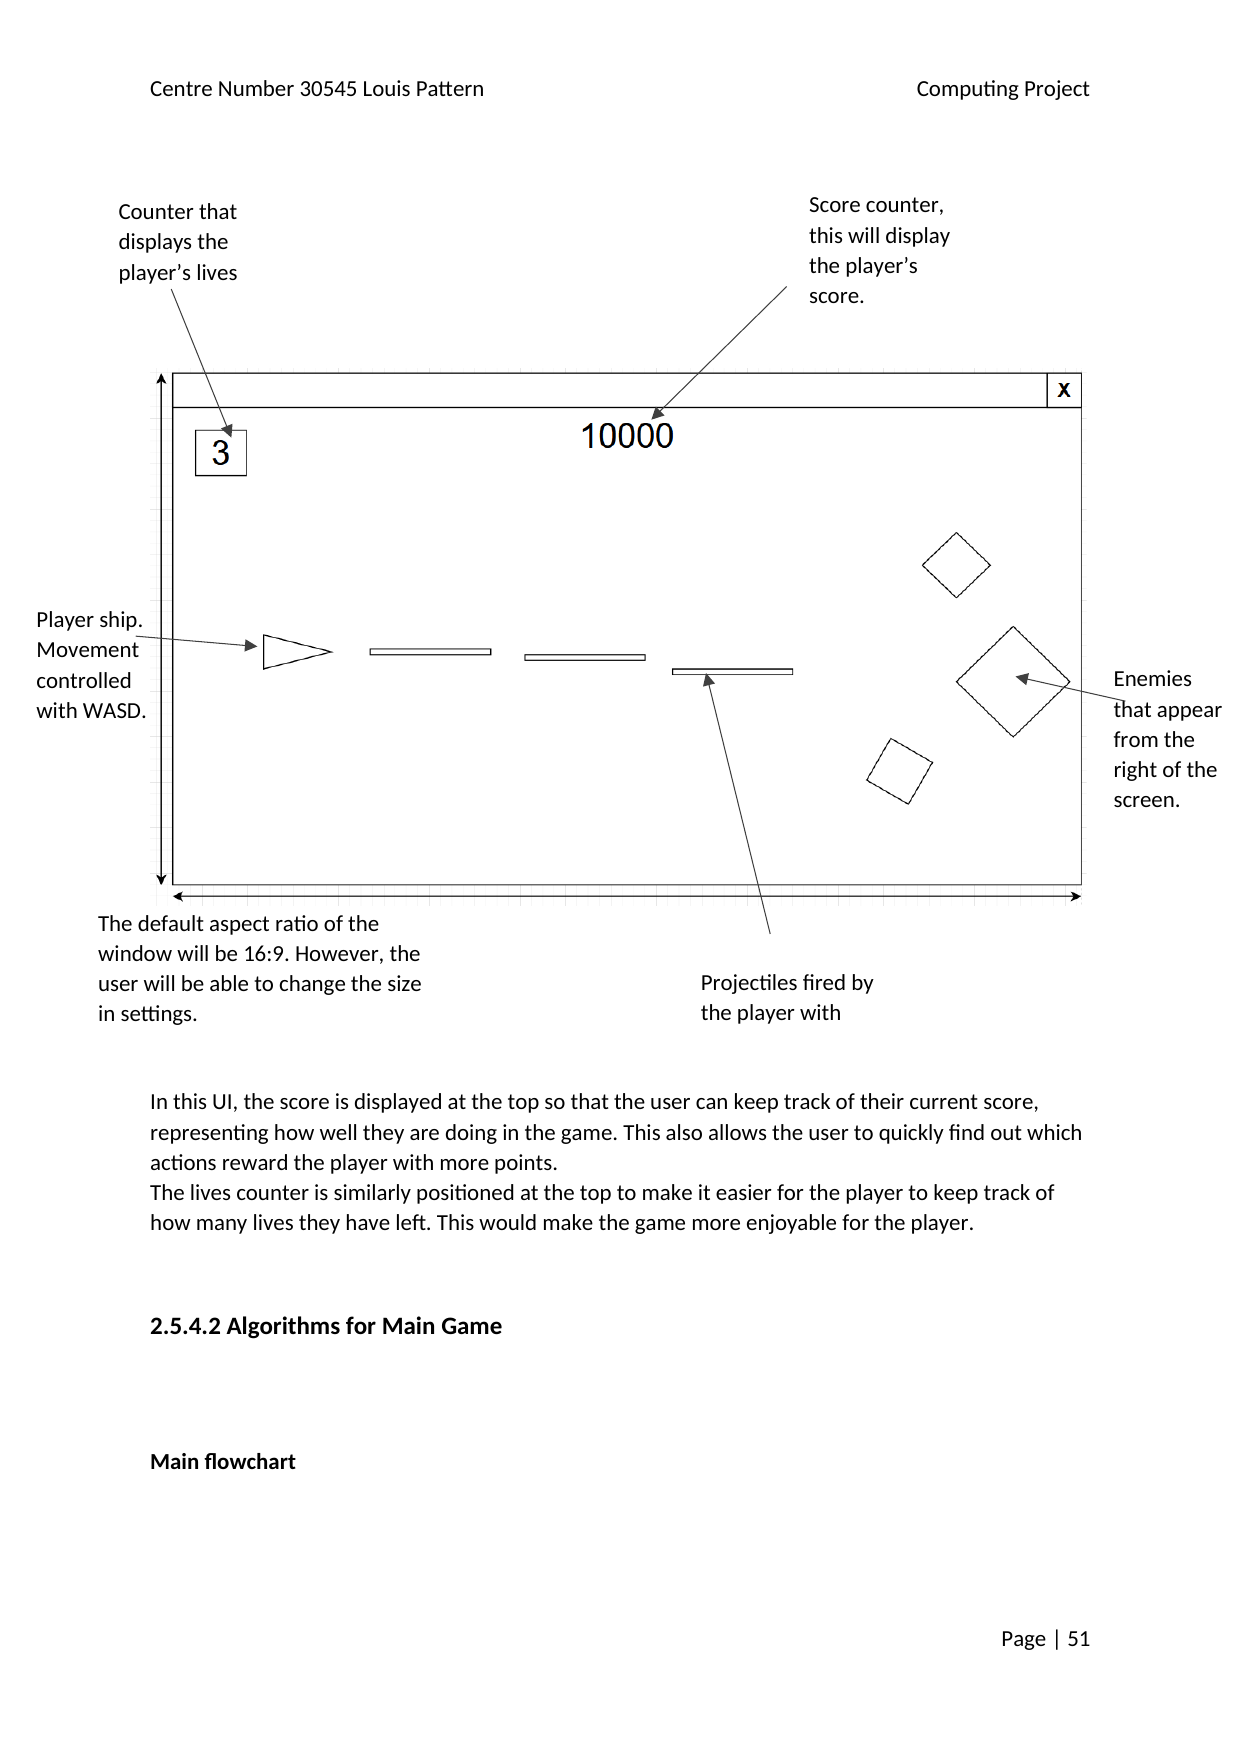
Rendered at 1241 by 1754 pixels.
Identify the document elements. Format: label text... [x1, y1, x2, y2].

subtitle Main flowchart [150, 1447, 1090, 1476]
text In this UI, the score is displayed at the top so that the user can keep track of their current score, representing how well they are doing in the game. This also allows the user to quickly find out which actions reward the player with more points. The lives counter is similarly positioned at the top to make it easier for the player to keep track of how many lives they have left. This would make the game more enjoyable for the player. [150, 1087, 1090, 1236]
subtitle 2.5.4.2 Algorithms for Main Game [150, 1310, 1090, 1341]
picture [150, 368, 1087, 906]
